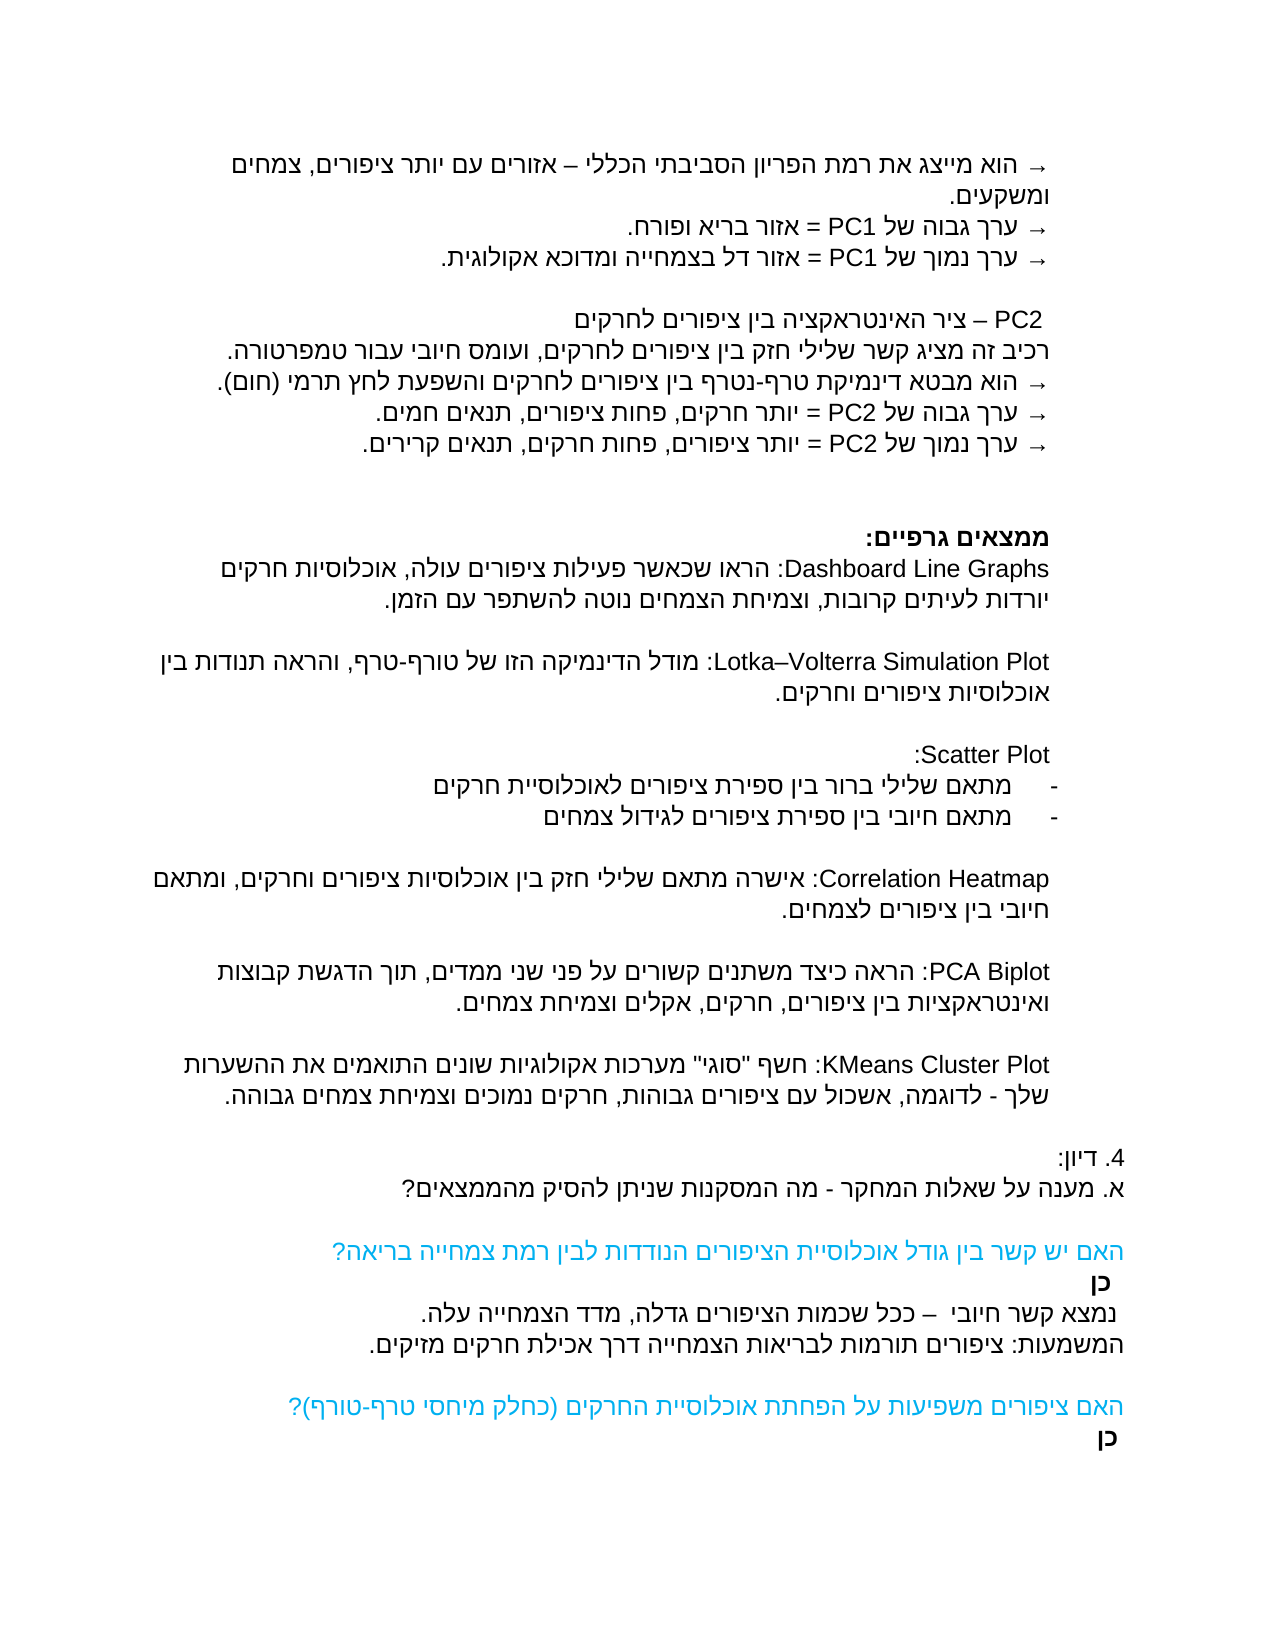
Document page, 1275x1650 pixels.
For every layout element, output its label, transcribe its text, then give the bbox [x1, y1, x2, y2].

list רכיב זה מציג קשר שלילי חזק בין ציפורים לחרקים, ועומס חיובי עבור טמפרטורה. → הוא מבטא דינמיקת טרף-נטרף בין ציפורים לחרקים והשפעת לחץ תרמי (חום). → ערך גבוה של PC2 = יותר חרקים, פחות ציפורים, תנאים חמים. → ערך נמוך של PC2 = יותר ציפורים, פחות חרקים, תנאים קרירים. [150, 336, 1050, 458]
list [150, 150, 1050, 272]
list Scatter Plot: [150, 740, 1050, 768]
list מתאם חיובי בין ספירת ציפורים לגידול צמחים [150, 802, 1050, 831]
list KMeans Cluster Plot: חשף "סוגי" מערכות אקולוגיות שונים התואמים את ההשערות שלך - לדוגמה, אשכול עם ציפורים גבוהות, חרקים נמוכים וצמיחת צמחים גבוהה. [150, 1050, 1050, 1110]
list Dashboard Line Graphs: הראו שכאשר פעילות ציפורים עולה, אוכלוסיות חרקים יורדות לעיתים קרובות, וצמיחת הצמחים נוטה להשתפר עם הזמן. [150, 553, 1050, 613]
text נמצא קשר חיובי – ככל שכמות הציפורים גדלה, מדד הצמחייה עלה. [150, 1298, 1125, 1327]
list PC2 – ציר האינטראקציה בין ציפורים לחרקים [150, 305, 1050, 334]
text כן [150, 1423, 1125, 1451]
text כן [150, 1267, 1125, 1296]
text המשמעות: ציפורים תורמות לבריאות הצמחייה דרך אכילת חרקים מזיקים. [150, 1329, 1125, 1358]
list Correlation Heatmap: אישרה מתאם שלילי חזק בין אוכלוסיות ציפורים וחרקים, ומתאם חיובי בין ציפורים לצמחים. [150, 864, 1050, 924]
text א. מענה על שאלות המחקר - מה המסקנות שניתן להסיק מהממצאים? [150, 1174, 1125, 1203]
list ממצאים גרפיים: [150, 522, 1050, 551]
text 4. דיון: [150, 1143, 1125, 1172]
text האם יש קשר בין גודל אוכלוסיית הציפורים הנודדות לבין רמת צמחייה בריאה? [150, 1236, 1125, 1265]
list Lotka–Volterra Simulation Plot: מודל הדינמיקה הזו של טורף-טרף, והראה תנודות בין אוכלוסיות ציפורים וחרקים. [150, 647, 1050, 706]
text האם ציפורים משפיעות על הפחתת אוכלוסיית החרקים (כחלק מיחסי טרף-טורף)? [150, 1392, 1125, 1420]
list מתאם שלילי ברור בין ספירת ציפורים לאוכלוסיית חרקים [150, 771, 1050, 799]
list PCA Biplot: הראה כיצד משתנים קשורים על פני שני ממדים, תוך הדגשת קבוצות ואינטראקציות בין ציפורים, חרקים, אקלים וצמיחת צמחים. [150, 957, 1050, 1017]
